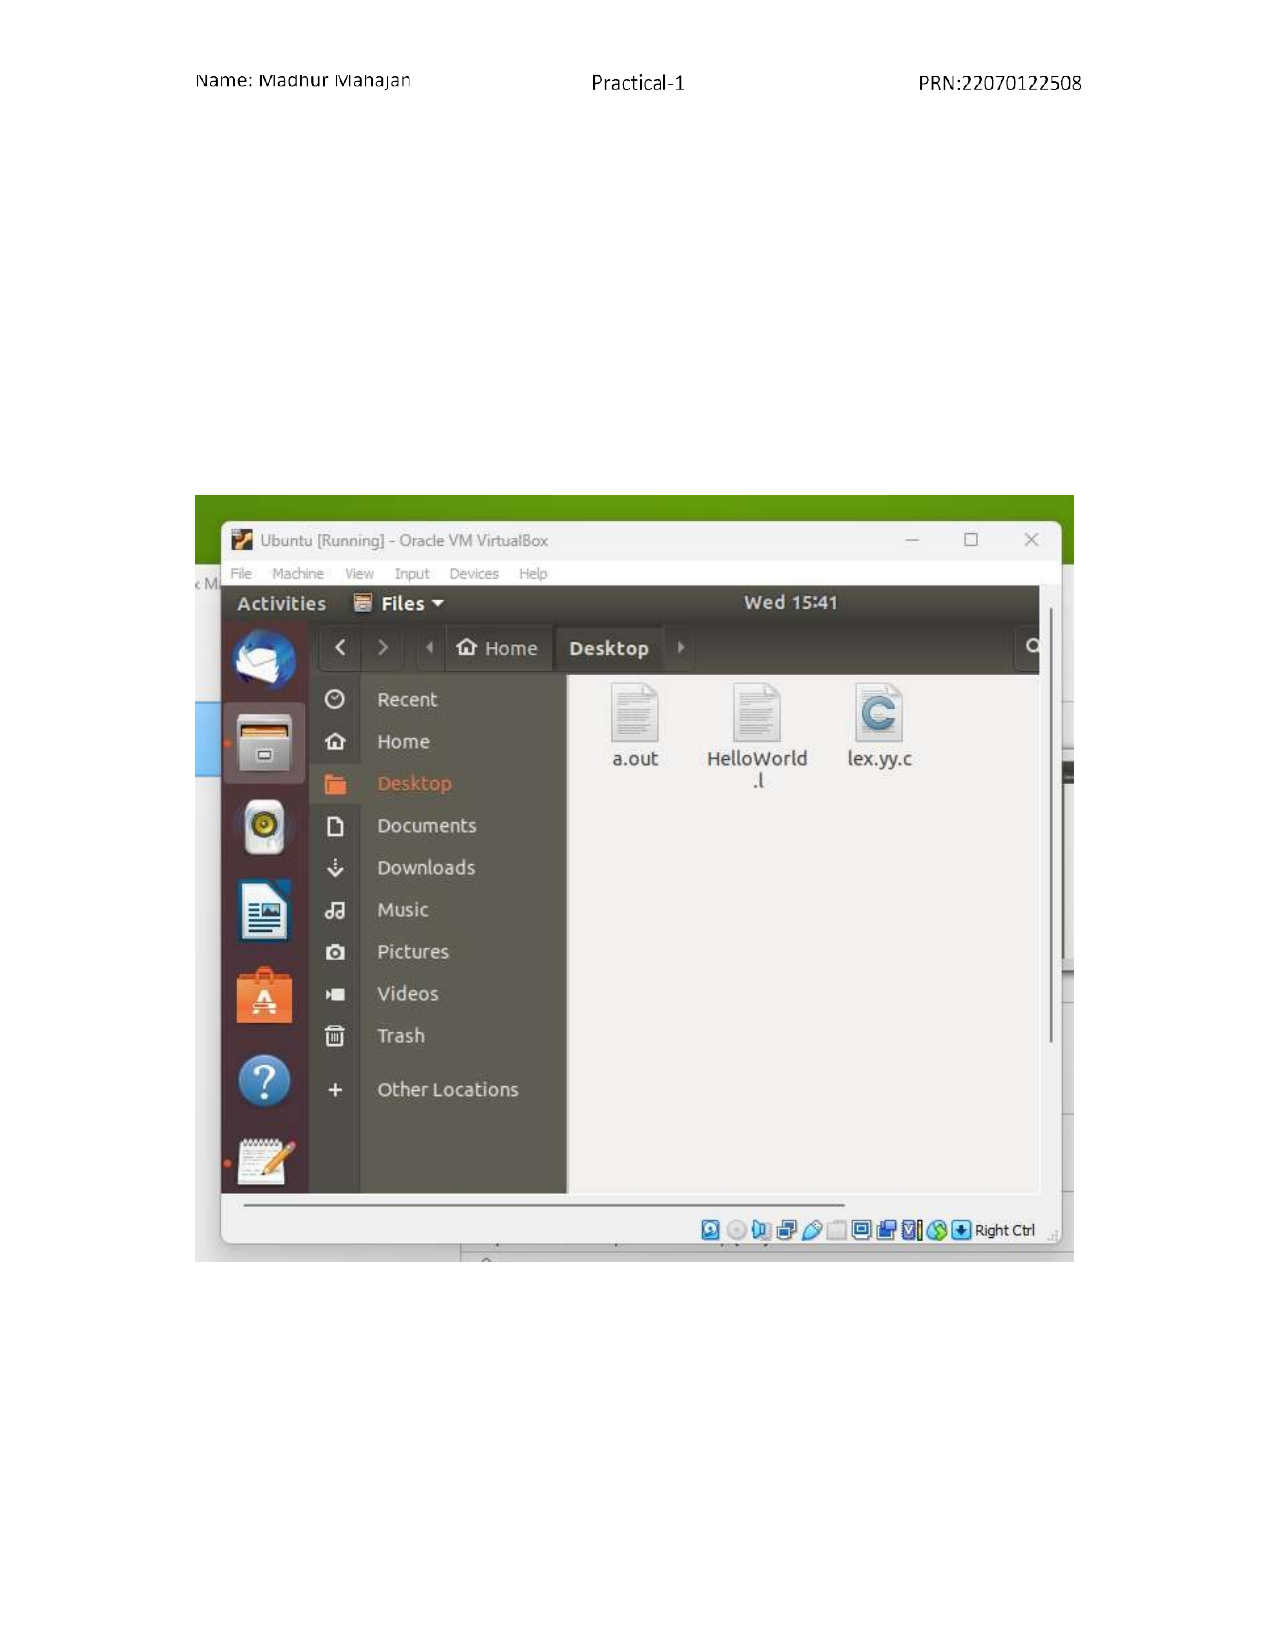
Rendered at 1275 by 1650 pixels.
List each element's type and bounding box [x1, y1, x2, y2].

picture [920, 76, 1081, 90]
picture [197, 75, 410, 90]
picture [195, 495, 1074, 1262]
picture [593, 74, 661, 90]
picture [663, 74, 684, 90]
